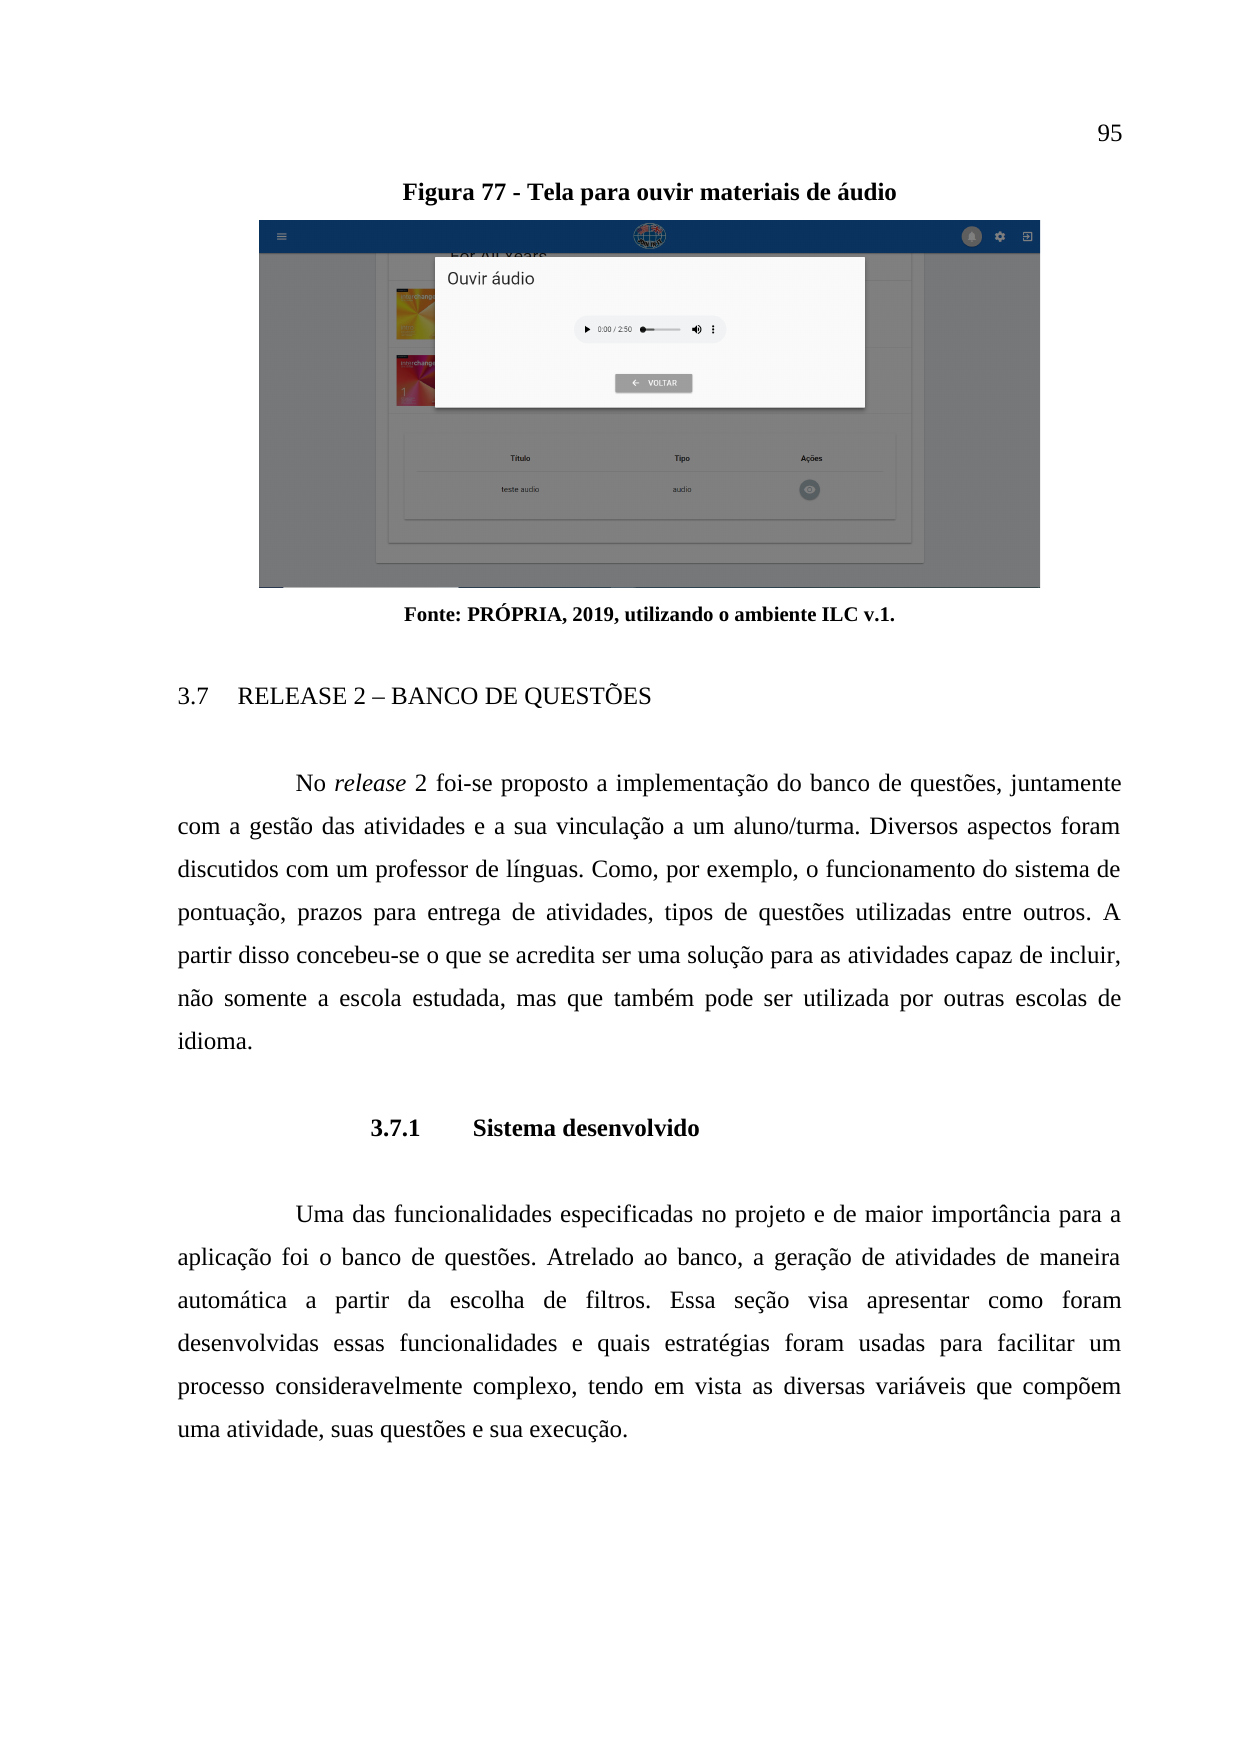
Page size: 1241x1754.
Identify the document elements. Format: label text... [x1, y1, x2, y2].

subtitle Sistema desenvolvido [252, 1113, 1122, 1141]
picture [259, 220, 1041, 588]
subtitle Release 2 – Banco de questões [177, 681, 1122, 710]
text Fonte: PRÓPRIA, 2019, utilizando o ambiente ILC v.1. [177, 602, 1122, 626]
text No release 2 foi-se proposto a implementação do banco de questões, juntamente com a gestão das atividades e a sua vinculação a um aluno/turma. Diversos aspectos foram discutidos com um professor de línguas. Como, por exemplo, o funcionamento do sistema de pontuação, prazos para entrega de atividades, tipos de questões utilizadas entre outros. A partir disso concebeu-se o que se acredita ser uma solução para as atividades capaz de incluir, não somente a escola estudada, mas que também pode ser utilizada por outras escolas de idioma. [177, 768, 1122, 1055]
text Uma das funcionalidades especificadas no projeto e de maior importância para a aplicação foi o banco de questões. Atrelado ao banco, a geração de atividades de maneira automática a partir da escolha de filtros. Essa seção visa apresentar como foram desenvolvidas essas funcionalidades e quais estratégias foram usadas para facilitar um processo consideravelmente complexo, tendo em vista as diversas variáveis que compõem uma atividade, suas questões e sua execução. [177, 1199, 1122, 1443]
